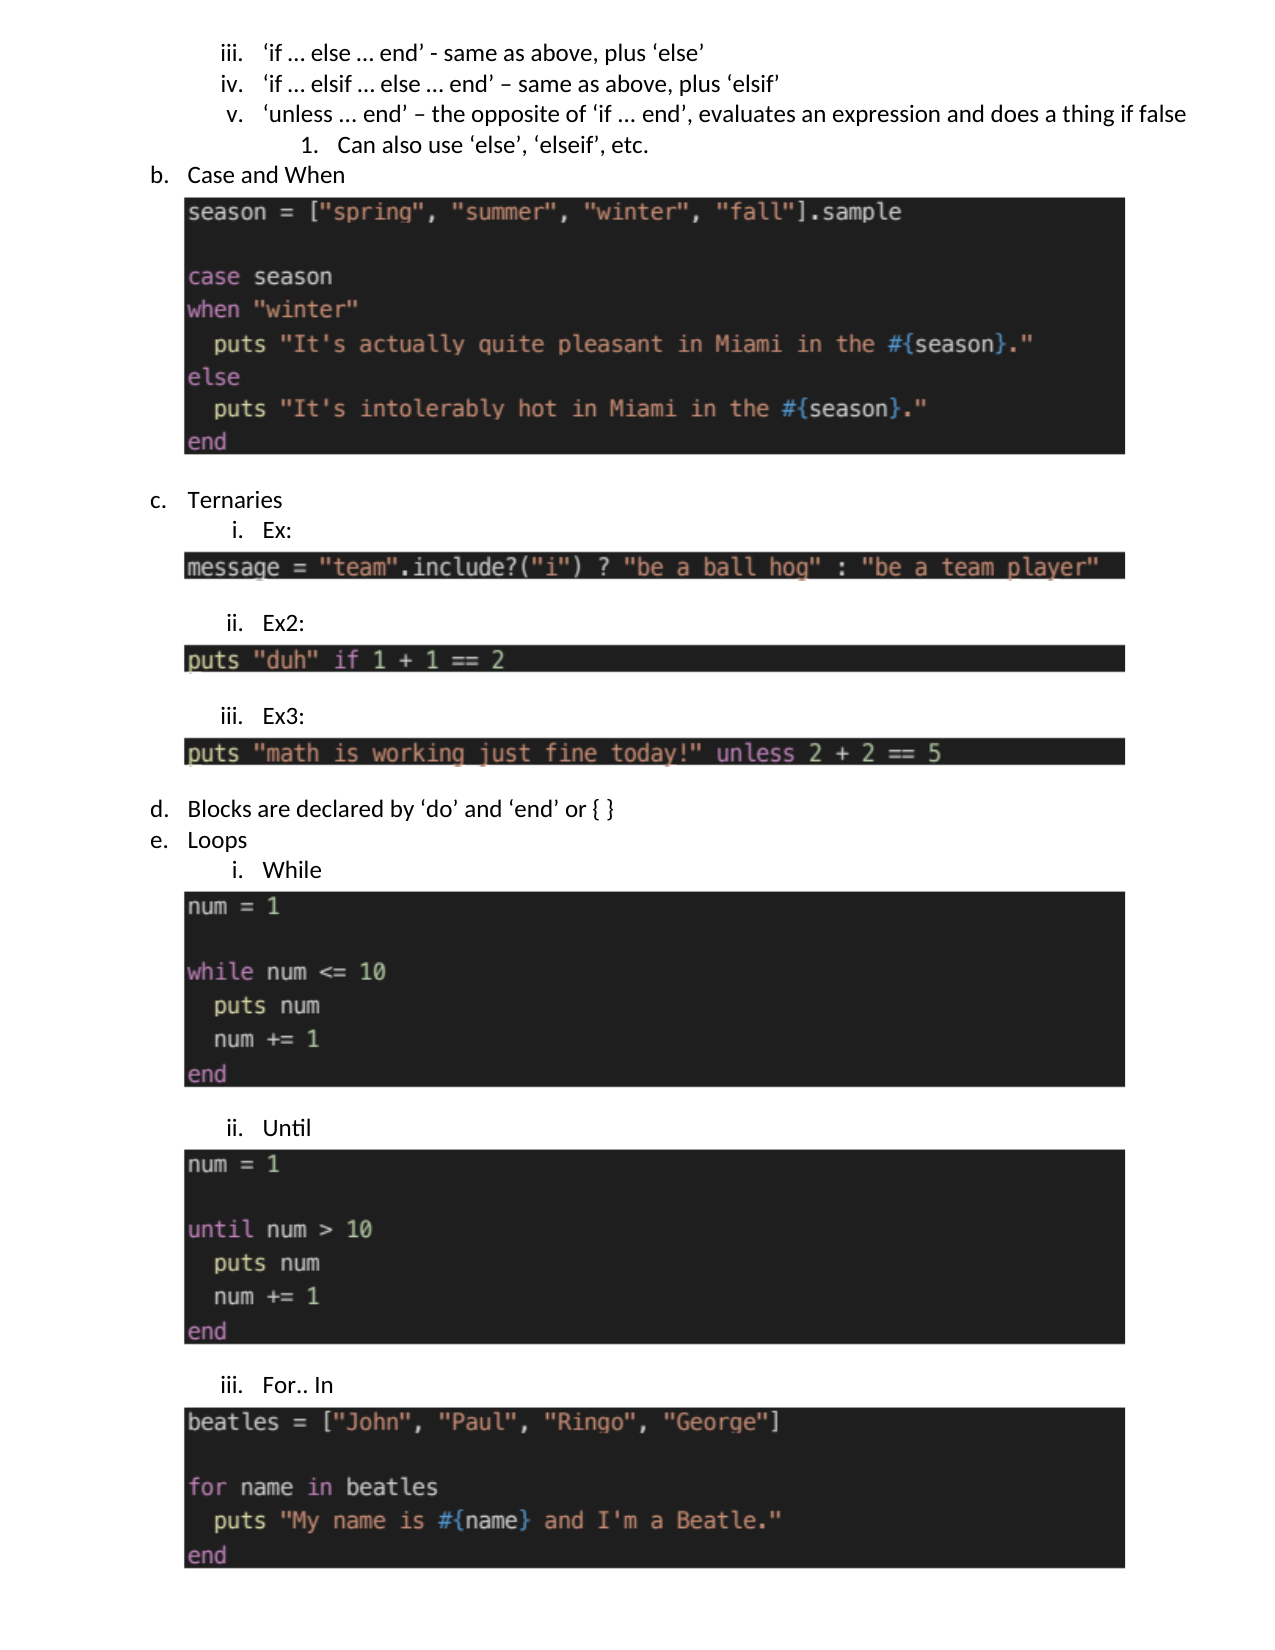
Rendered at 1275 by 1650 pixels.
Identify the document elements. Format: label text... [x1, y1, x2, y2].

list Loops [150, 824, 1237, 854]
list Ex3: [244, 700, 1237, 731]
list For.. In [244, 1370, 1237, 1400]
list Until [244, 1112, 1237, 1143]
list ‘if … elsif … else … end’ – same as above, plus ‘elsif’ [244, 68, 1237, 98]
list Can also use ‘else’, ‘elseif’, etc. [300, 129, 1237, 159]
list Ex: [244, 514, 1237, 545]
list While [244, 854, 1237, 885]
list ‘unless ... end’ – the opposite of ‘if ... end’, evaluates an expression and does a thing if false [244, 98, 1237, 129]
list Case and When [150, 159, 1237, 190]
list ‘if … else … end’ - same as above, plus ‘else’ [244, 37, 1237, 68]
list Ternaries [150, 484, 1237, 514]
list Ex2: [244, 607, 1237, 638]
list Blocks are declared by ‘do’ and ‘end’ or { } [150, 793, 1237, 824]
